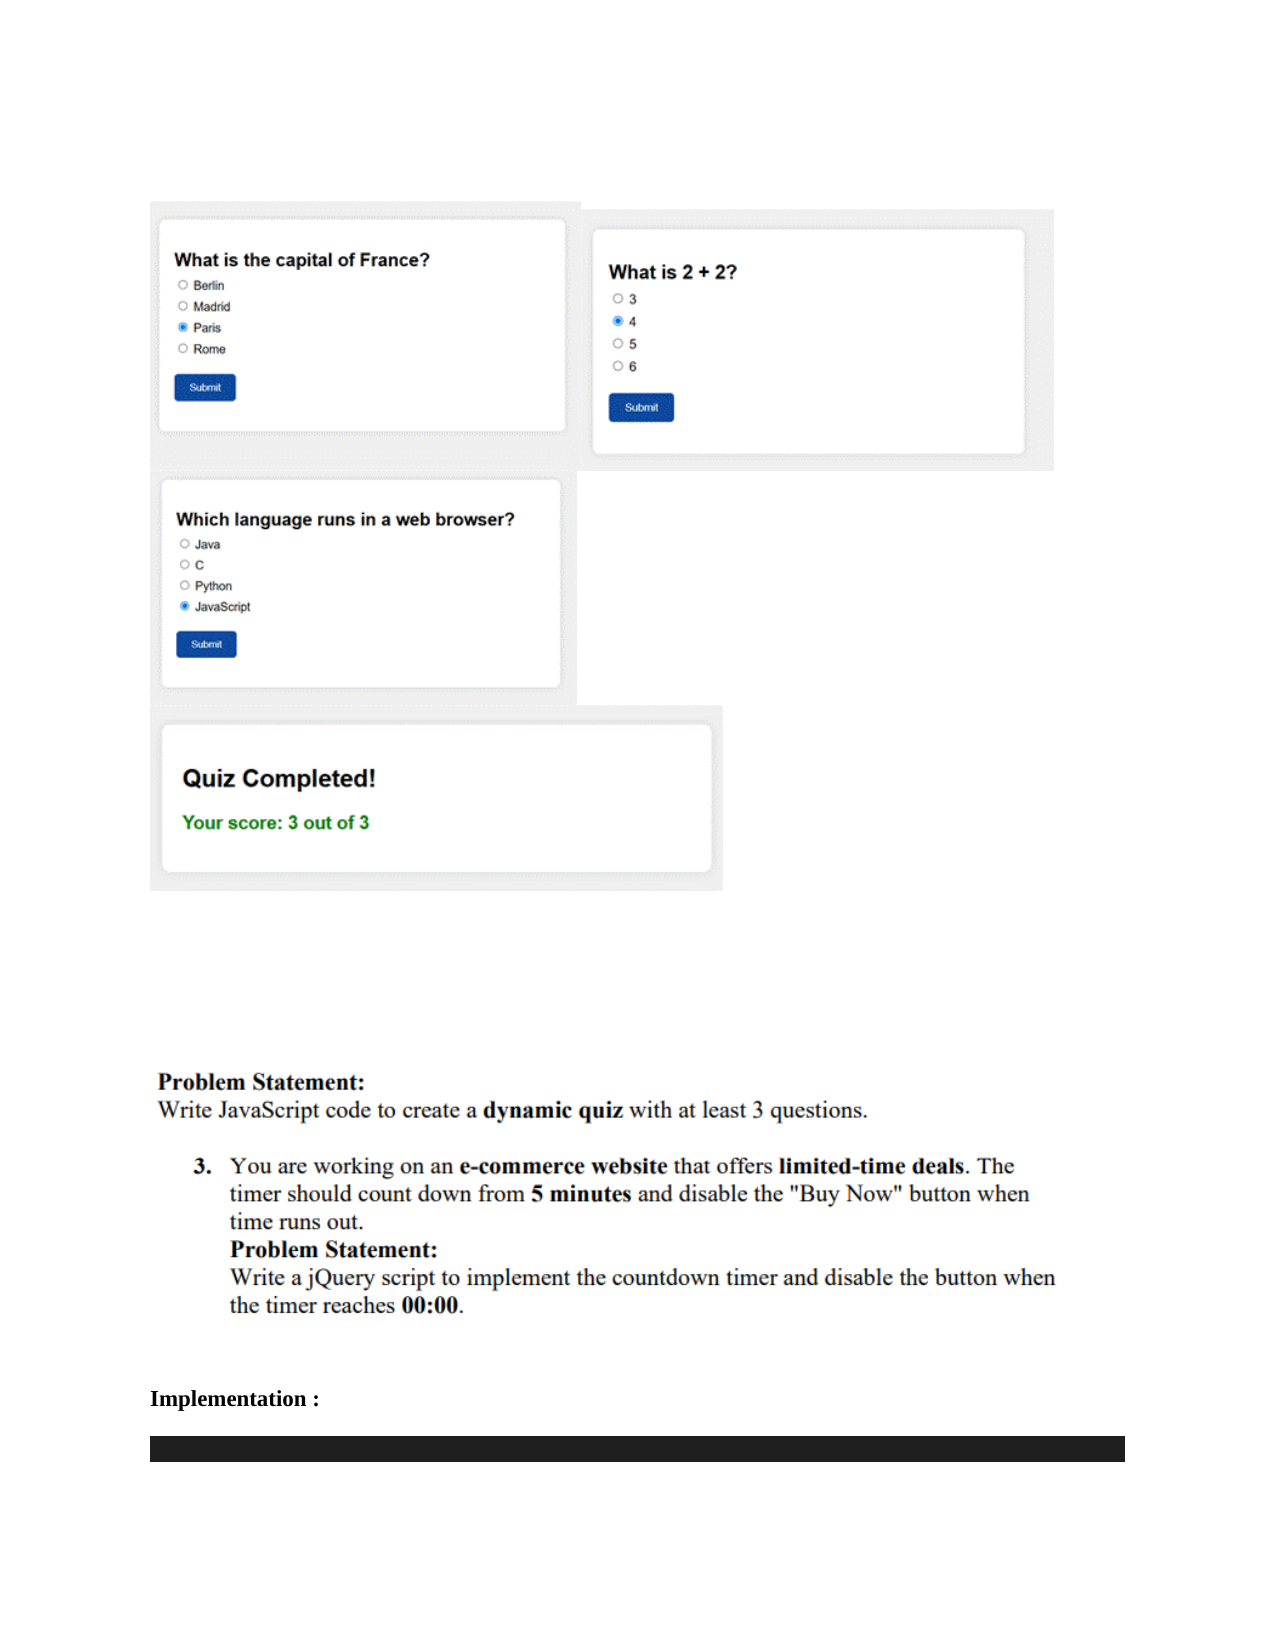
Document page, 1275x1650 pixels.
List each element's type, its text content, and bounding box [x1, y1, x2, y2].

picture [150, 1068, 1125, 1360]
picture [150, 201, 1055, 891]
text Implementation : [150, 1385, 1125, 1411]
